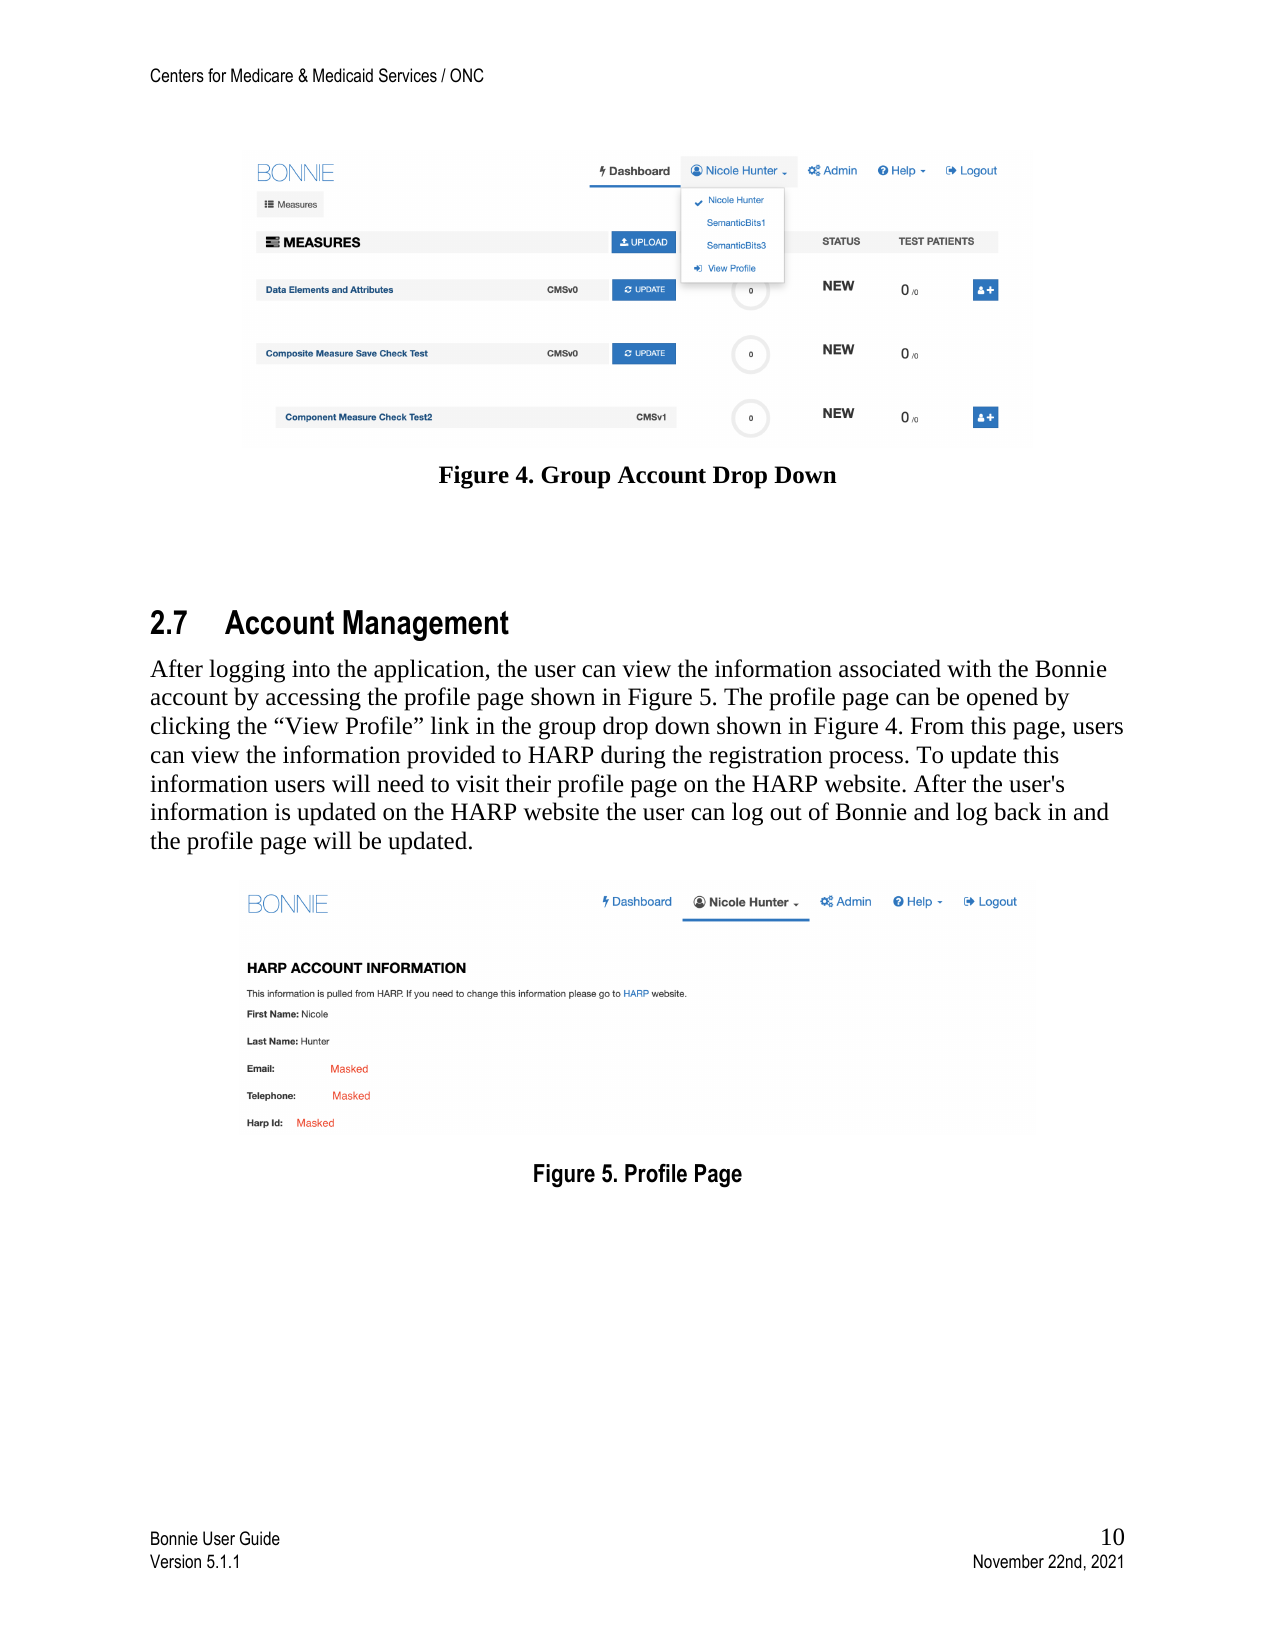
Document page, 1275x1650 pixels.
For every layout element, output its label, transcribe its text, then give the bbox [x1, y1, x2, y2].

picture [238, 880, 1037, 1135]
text After logging into the application, the user can view the information associated with the Bonnie account by accessing the profile page shown in Figure 5. The profile page can be opened by clicking the “View Profile” link in the group drop down shown in Figure 4. From this page, users can view the information provided to HARP during the registration process. To update this information users will need to visit their profile page on the HARP website. After the user's information is updated on the HARP website the user can log out of Bonnie and log back in and the profile page will be updated. [150, 654, 1125, 855]
text Figure 5. Profile Page [150, 1159, 1125, 1188]
subtitle Account Management [150, 603, 1125, 641]
picture [241, 150, 1034, 448]
text Figure 4. Group Account Drop Down [150, 461, 1125, 489]
